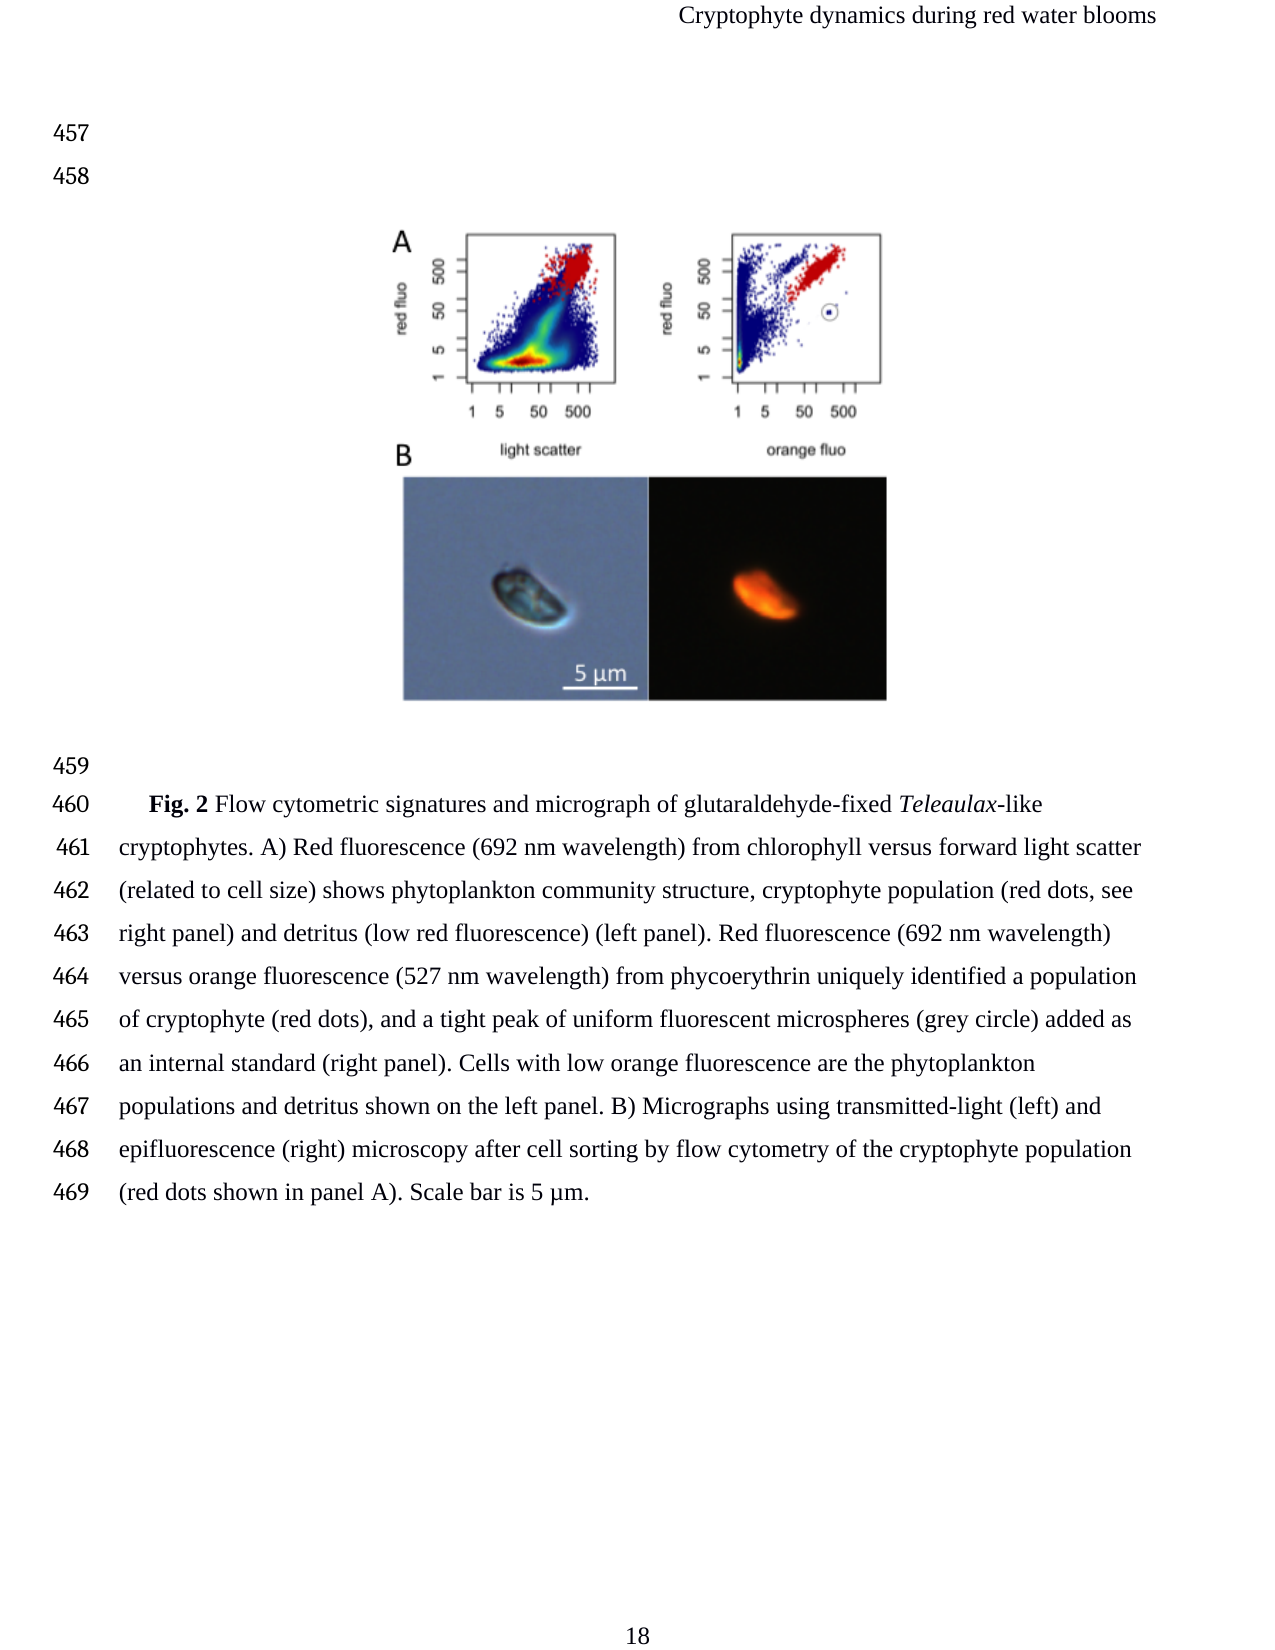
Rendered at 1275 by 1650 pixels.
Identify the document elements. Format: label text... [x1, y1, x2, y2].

text Fig. 2 Flow cytometric signatures and micrograph of glutaraldehyde-fixed Teleaulax-like cryptophytes. A) Red fluorescence (692 nm wavelength) from chlorophyll versus forward light scatter (related to cell size) shows phytoplankton community structure, cryptophyte population (red dots, see right panel) and detritus (low red fluorescence) (left panel). Red fluorescence (692 nm wavelength) versus orange fluorescence (527 nm wavelength) from phycoerythrin uniquely identified a population of cryptophyte (red dots), and a tight peak of uniform fluorescent microspheres (grey circle) added as an internal standard (right panel). Cells with low orange fluorescence are the phytoplankton populations and detritus shown on the left panel. B) Micrographs using transmitted-light (left) and epifluorescence (right) microscopy after cell sorting by flow cytometry of the cryptophyte population (red dots shown in panel A). Scale bar is 5 µm. [118, 789, 1156, 1206]
picture [368, 204, 937, 775]
